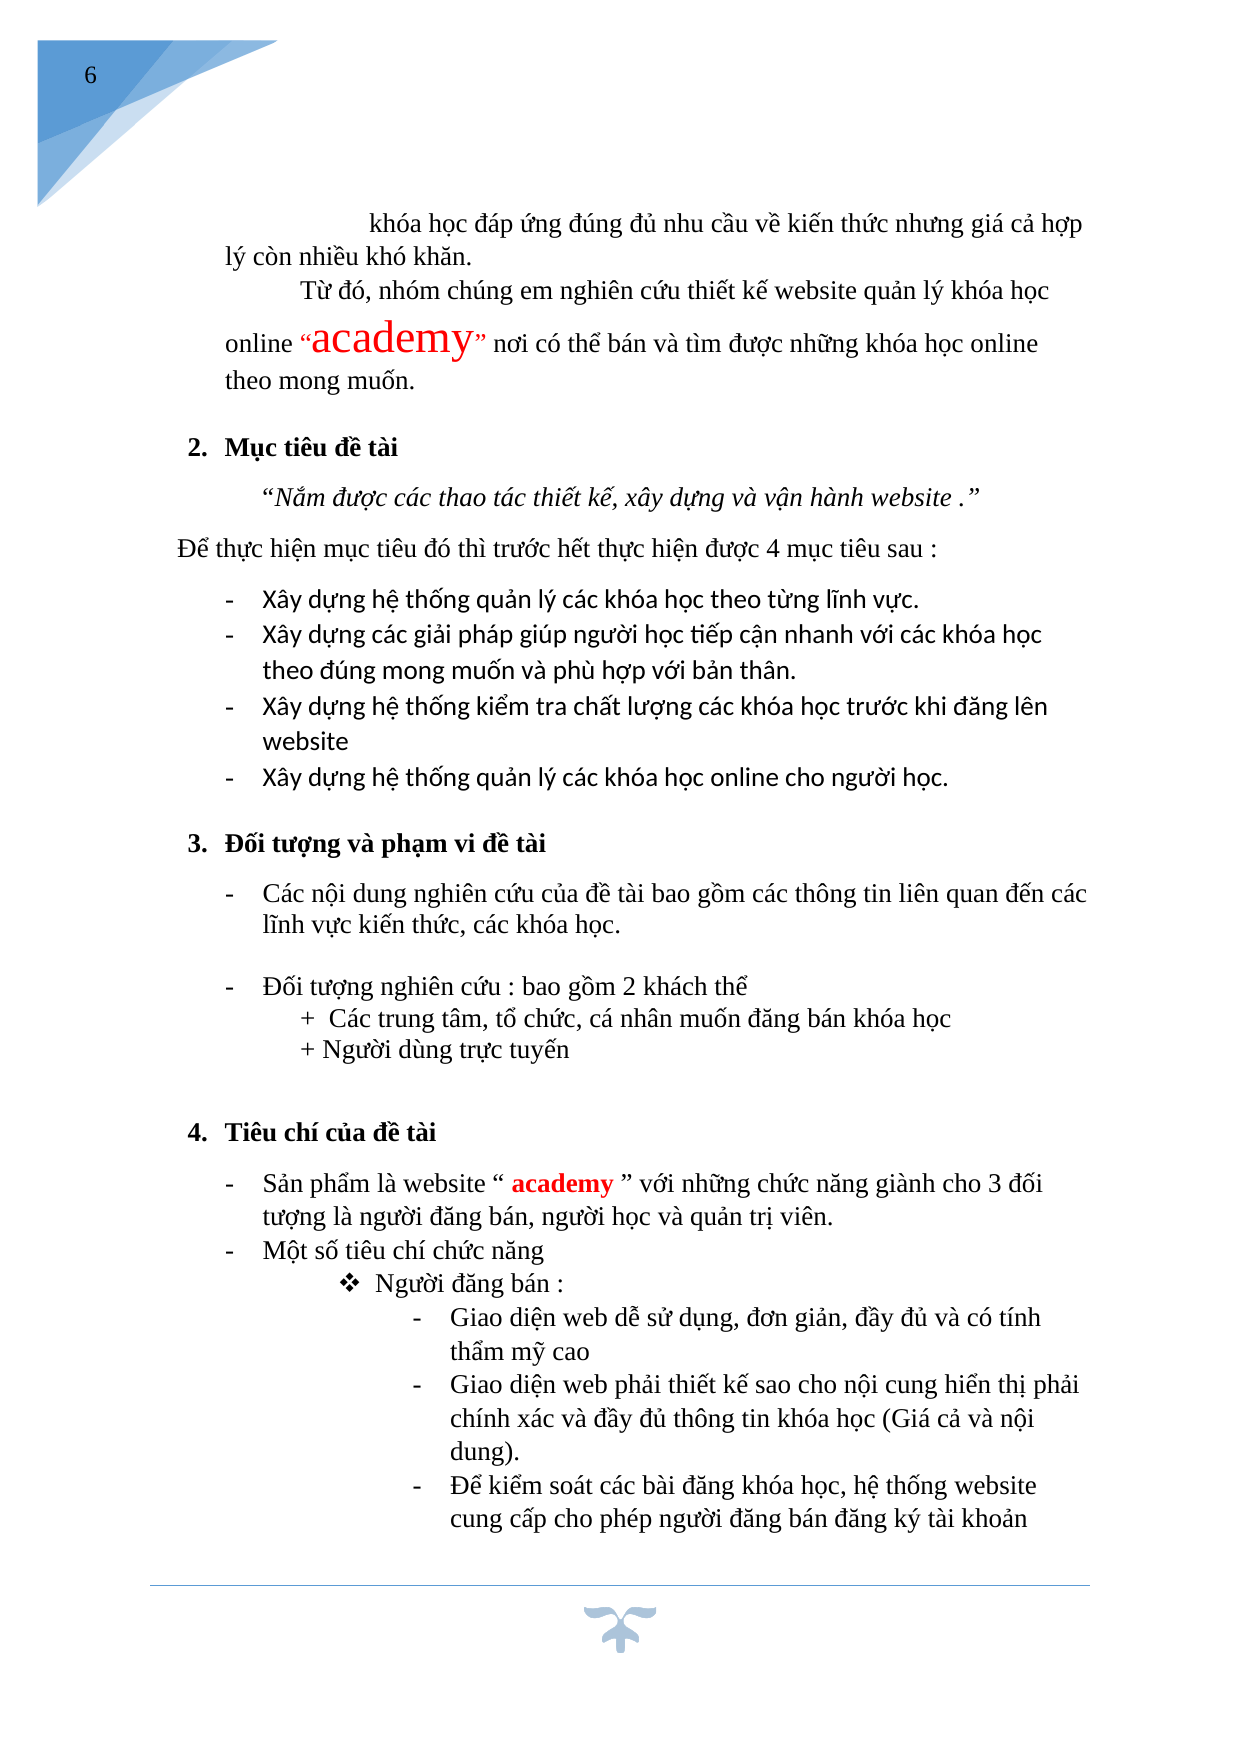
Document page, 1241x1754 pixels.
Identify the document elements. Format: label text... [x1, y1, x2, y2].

list Xây dựng hệ thống quản lý các khóa học theo từng lĩnh vực. [225, 582, 1090, 615]
picture [37, 40, 279, 209]
text Đối tượng và phạm vi đề tài [187, 827, 1090, 858]
text Để thực hiện mục tiêu đó thì trước hết thực hiện được 4 mục tiêu sau : [150, 532, 1090, 563]
list Một số tiêu chí chức năng [225, 1234, 1090, 1265]
list + Người dùng trực tuyến [225, 1033, 1090, 1064]
list Người đăng bán : [337, 1267, 1090, 1299]
text “Nắm được các thao tác thiết kế, xây dựng và vận hành website .” [150, 482, 1090, 513]
list Xây dựng hệ thống kiểm tra chất lượng các khóa học trước khi đăng lên website [225, 689, 1090, 757]
list Giao diện web phải thiết kế sao cho nội cung hiển thị phải chính xác và đầy đủ thông tin khóa học (Giá cả và nội dung). [412, 1368, 1090, 1466]
text Mục tiêu đề tài [187, 431, 1090, 462]
list Sản phẩm là website “ academy ” với những chức năng giành cho 3 đối tượng là người đăng bán, người học và quản trị viên. [225, 1167, 1090, 1231]
text + Các trung tâm, tổ chức, cá nhân muốn đăng bán khóa học [225, 1002, 1090, 1033]
list Các nội dung nghiên cứu của đề tài bao gồm các thông tin liên quan đến các lĩnh vực kiến thức, các khóa học. [225, 877, 1090, 939]
list Từ đó, nhóm chúng em nghiên cứu thiết kế website quản lý khóa học online “academy” nơi có thể bán và tìm được những khóa học online theo mong muốn. [225, 274, 1090, 395]
text Tiêu chí của đề tài [187, 1117, 1090, 1148]
list Đối tượng nghiên cứu : bao gồm 2 khách thể [225, 971, 1090, 1002]
list Giao diện web dễ sử dụng, đơn giản, đầy đủ và có tính thẩm mỹ cao [412, 1301, 1090, 1366]
list Xây dựng các giải pháp giúp người học tiếp cận nhanh với các khóa học theo đúng mong muốn và phù hợp với bản thân. [225, 618, 1090, 686]
list Xây dựng hệ thống quản lý các khóa học online cho người học. [225, 760, 1090, 793]
